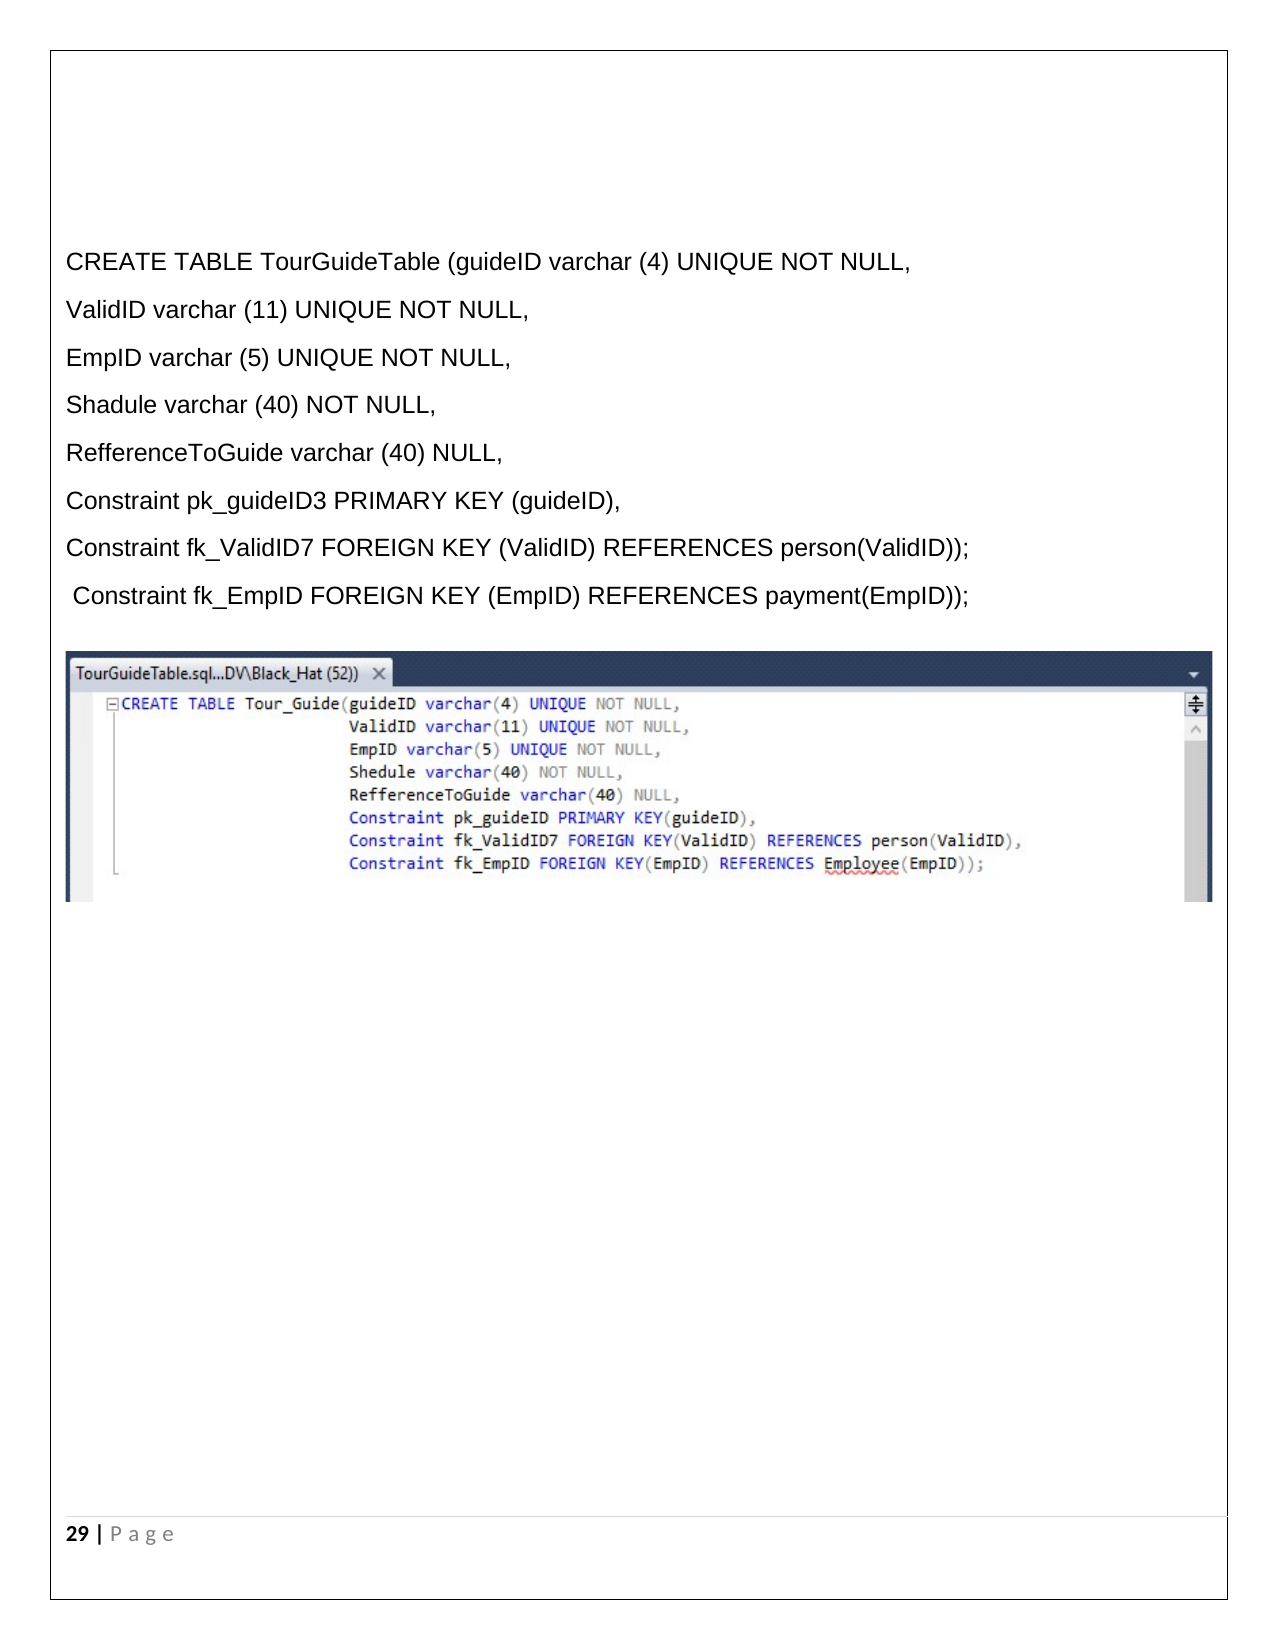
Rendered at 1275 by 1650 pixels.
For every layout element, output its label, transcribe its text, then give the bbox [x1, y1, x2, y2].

text Shadule varchar (40) NOT NULL, [66, 390, 1227, 419]
text Constraint fk_ValidID7 FOREIGN KEY (ValidID) REFERENCES person(ValidID)); [66, 533, 1227, 562]
text RefferenceToGuide varchar (40) NULL, [66, 438, 1227, 467]
text EmpID varchar (5) UNIQUE NOT NULL, [66, 342, 1227, 371]
text Constraint fk_EmpID FOREIGN KEY (EmpID) REFERENCES payment(EmpID)); [66, 581, 1227, 610]
text Constraint pk_guideID3 PRIMARY KEY (guideID), [66, 486, 1227, 514]
text CREATE TABLE TourGuideTable (guideID varchar (4) UNIQUE NOT NULL, [66, 247, 1227, 276]
picture [65, 651, 1213, 902]
text ValidID varchar (11) UNIQUE NOT NULL, [66, 295, 1227, 323]
